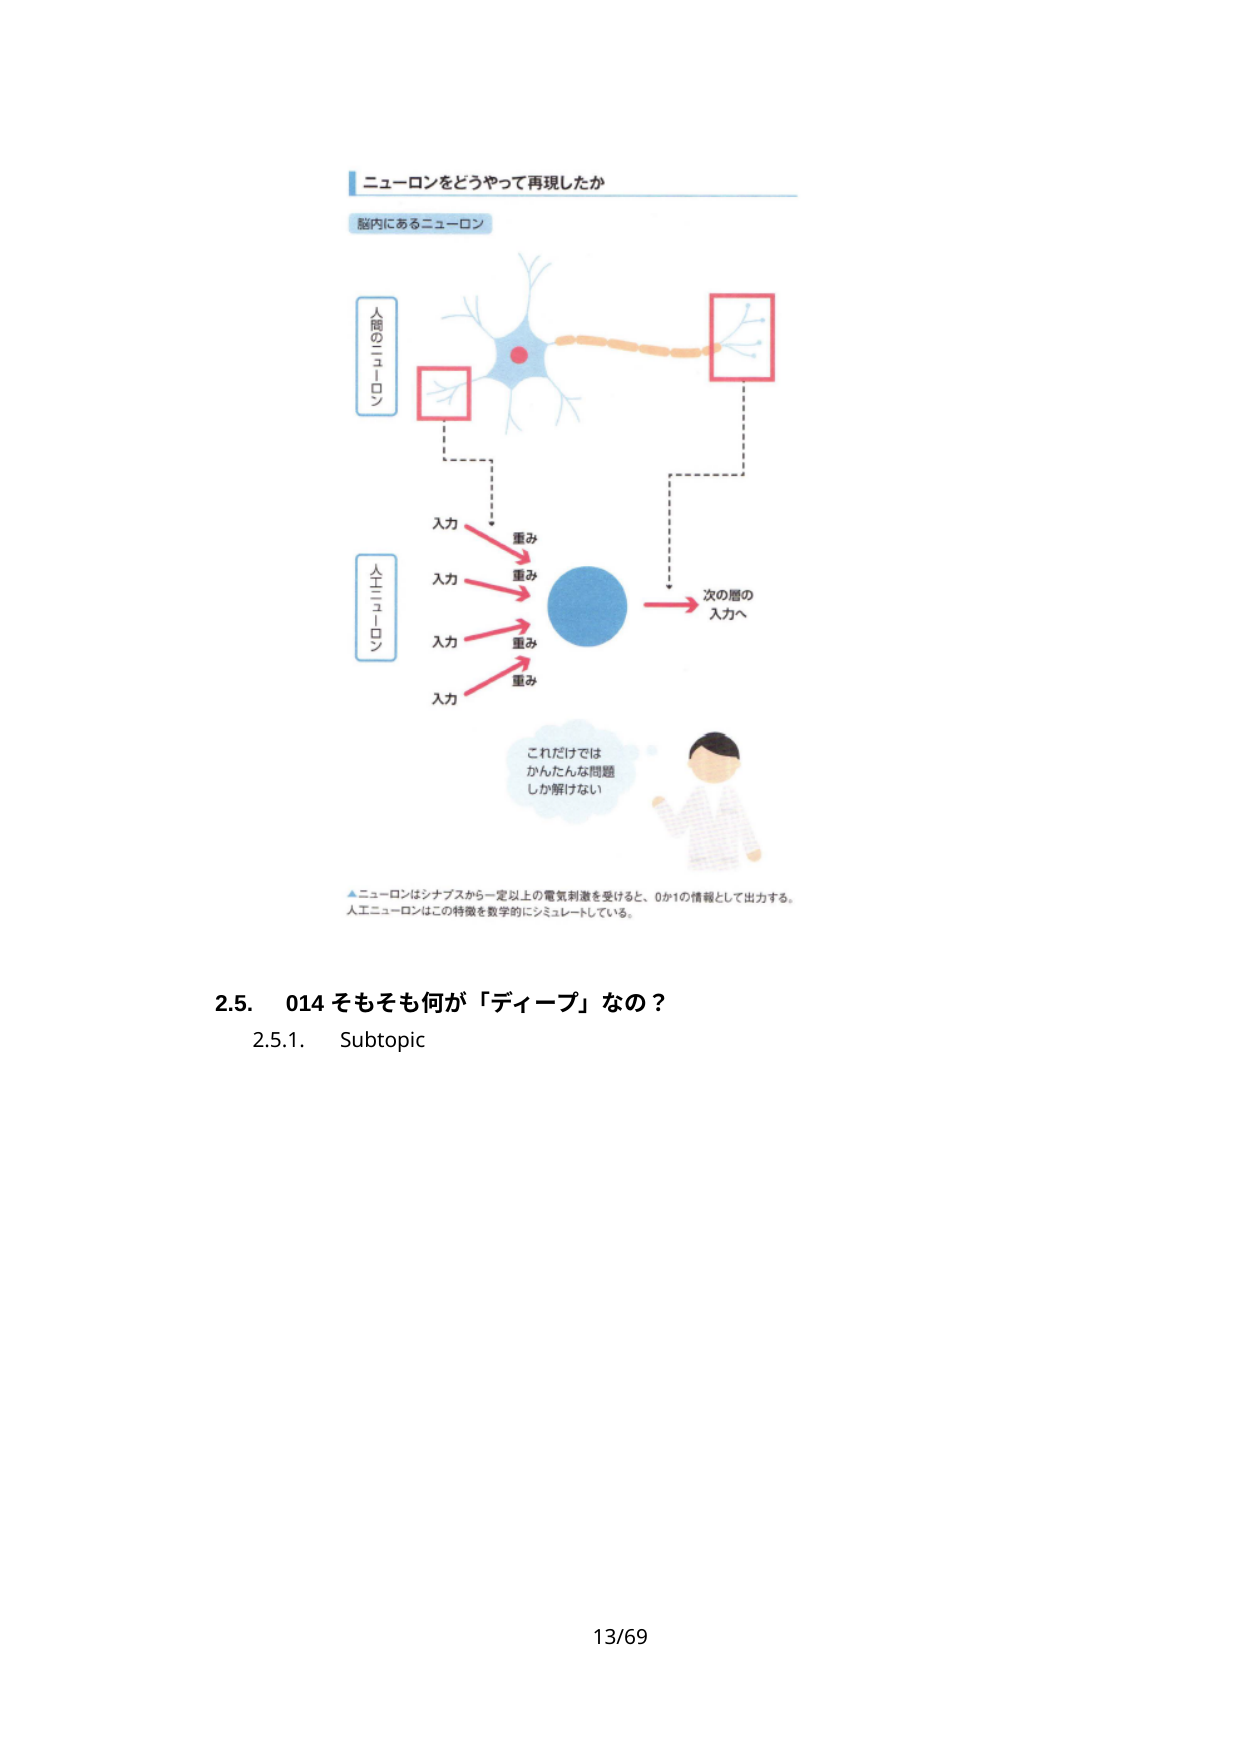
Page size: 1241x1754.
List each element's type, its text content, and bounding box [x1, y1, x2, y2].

subtitle 014 そもそも何が「ディープ」なの？ [215, 983, 1058, 1021]
list Subtopic [252, 1021, 1063, 1058]
picture [339, 158, 804, 928]
